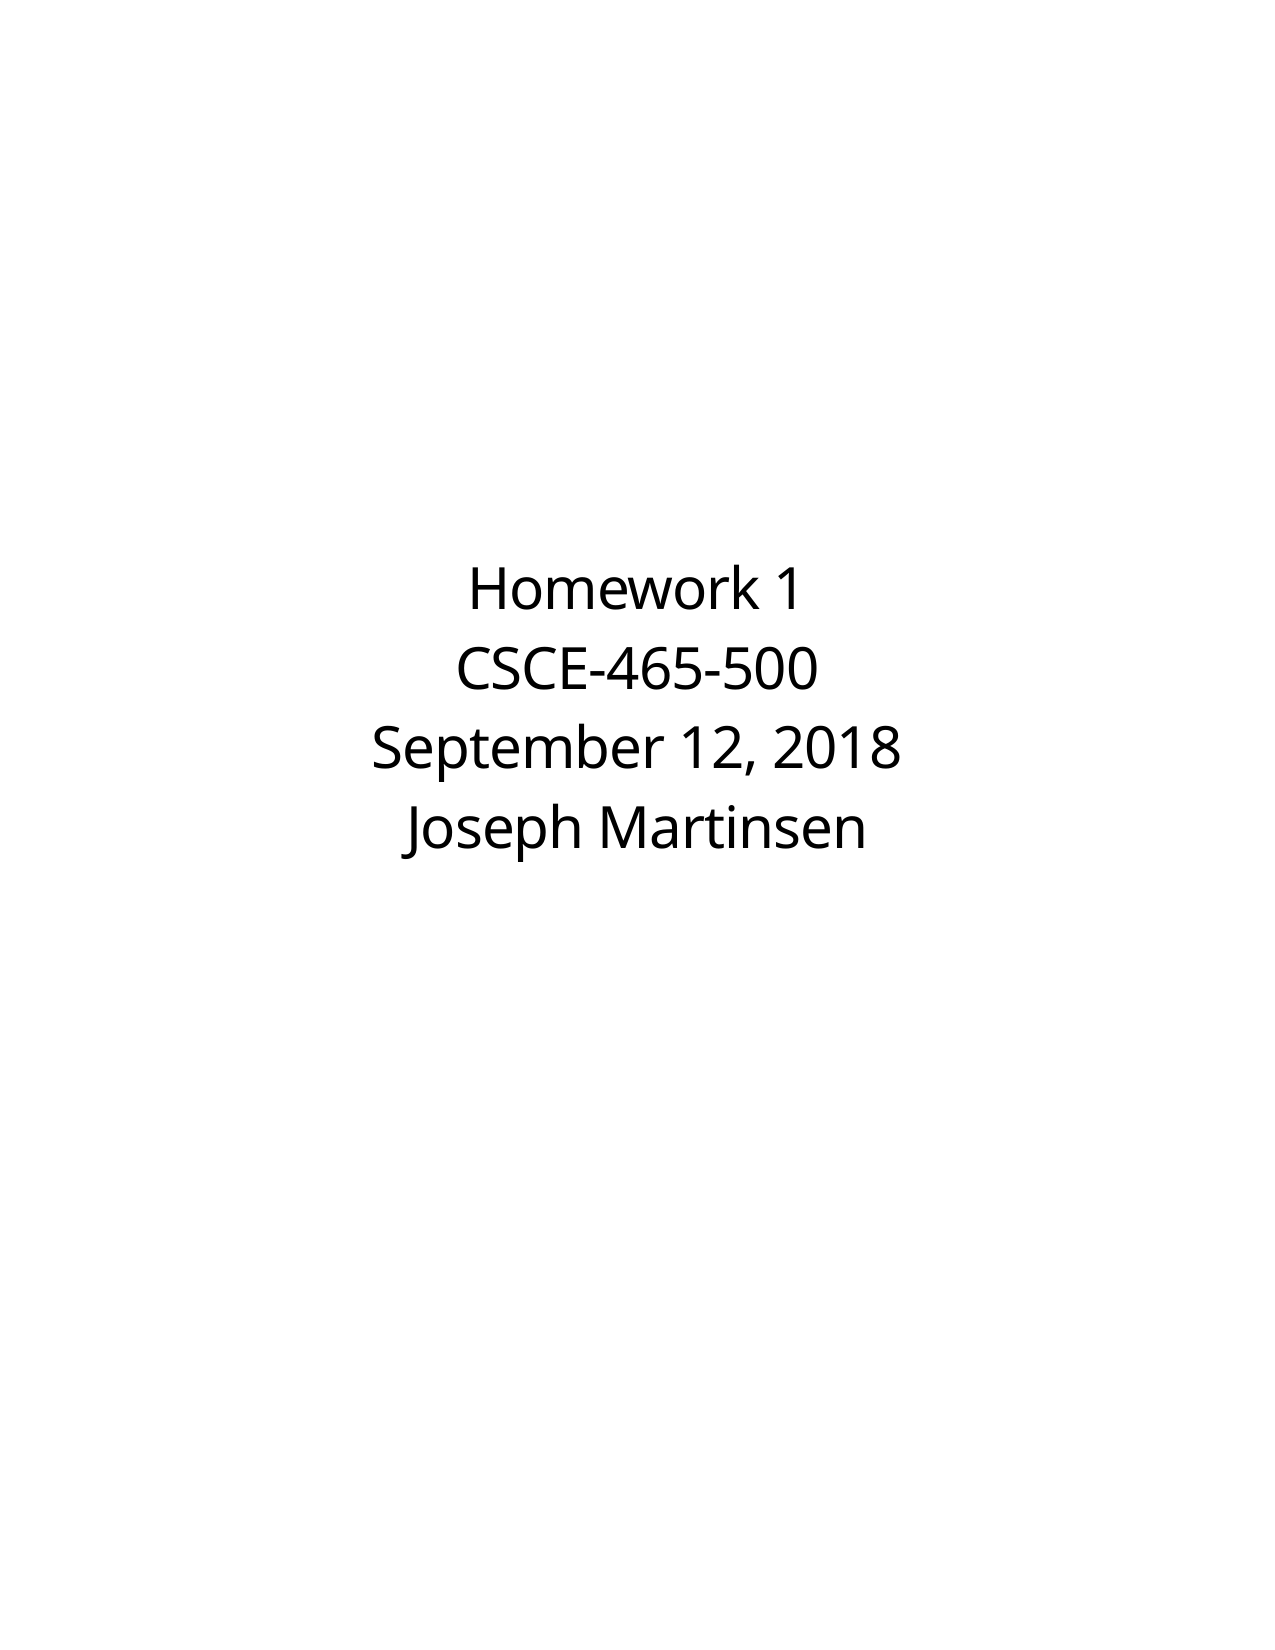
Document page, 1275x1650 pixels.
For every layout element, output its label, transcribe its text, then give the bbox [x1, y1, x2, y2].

title Joseph Martinsen [150, 786, 1125, 865]
title Homework 1 [150, 547, 1125, 627]
title September 12, 2018 [150, 706, 1125, 786]
title CSCE-465-500 [150, 627, 1125, 706]
